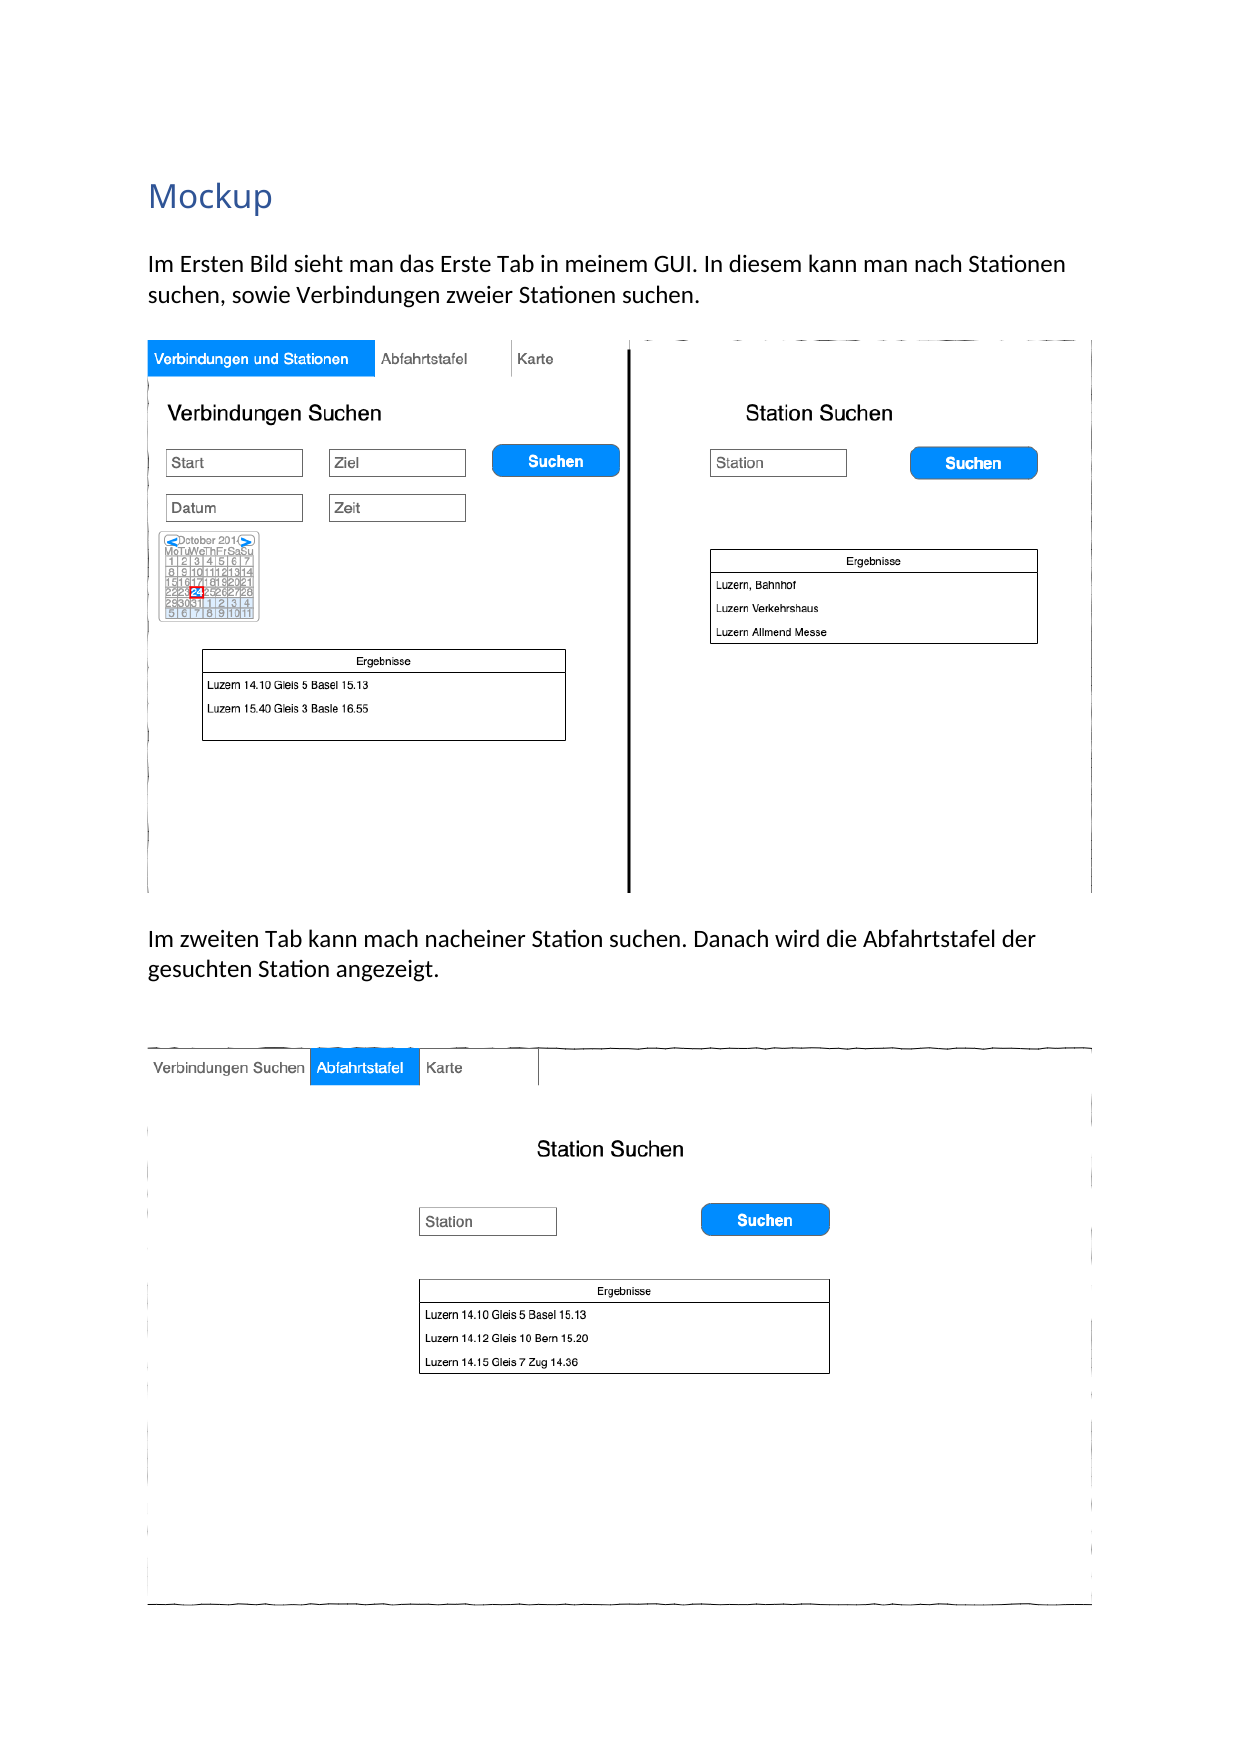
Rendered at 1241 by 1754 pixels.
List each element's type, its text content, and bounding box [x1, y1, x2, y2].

text Im Ersten Bild sieht man das Erste Tab in meinem GUI. In diesem kann man nach Stationen suchen, sowie Verbindungen zweier Stationen suchen. [148, 248, 1093, 309]
text Im zweiten Tab kann mach nacheiner Station suchen. Danach wird die Abfahrtstafel der gesuchten Station angezeigt. [148, 923, 1093, 984]
subtitle Mockup [148, 173, 1093, 218]
picture [147, 1014, 1092, 1606]
picture [147, 340, 1092, 893]
